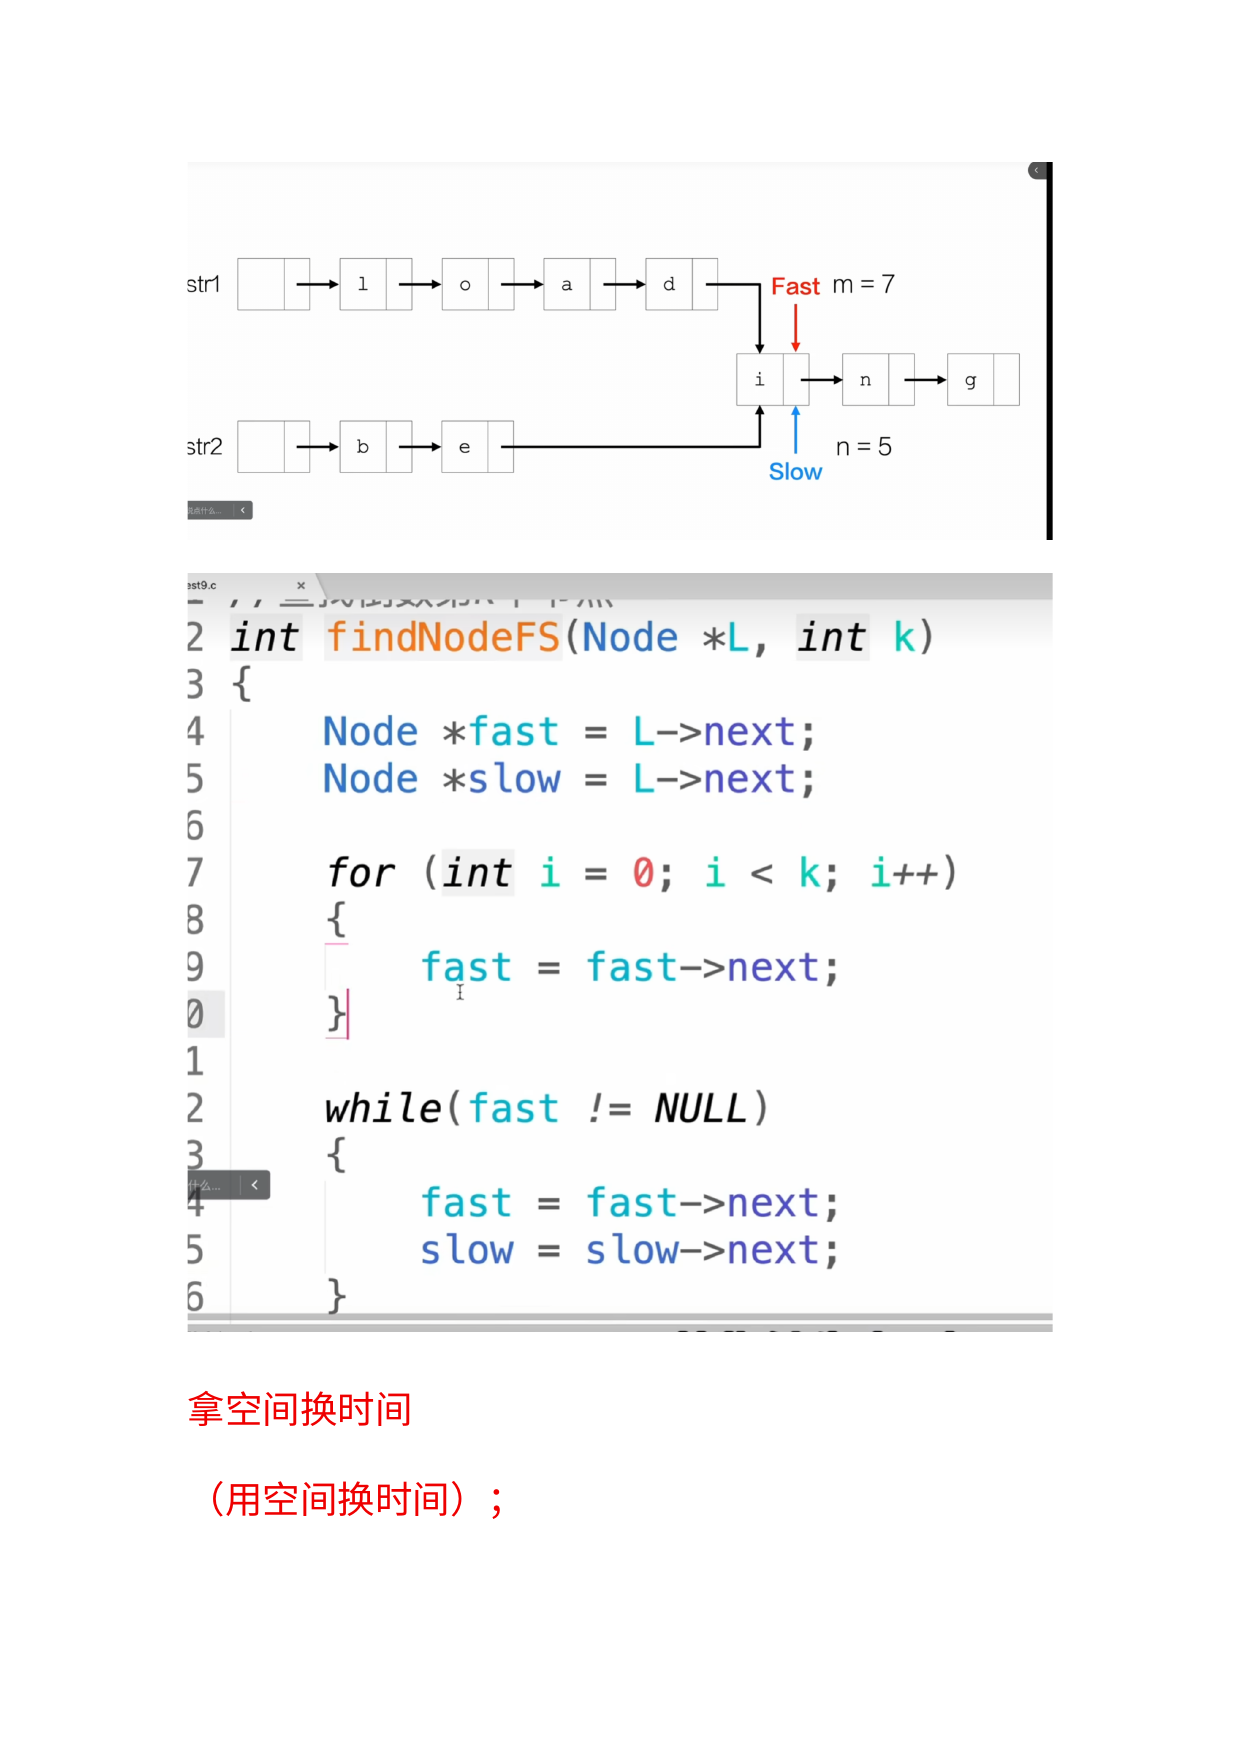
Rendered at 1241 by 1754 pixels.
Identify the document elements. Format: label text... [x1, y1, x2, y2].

picture [187, 573, 1053, 1332]
text 拿空间换时间 [187, 1375, 1053, 1440]
text （用空间换时间）； [187, 1464, 1053, 1529]
picture [187, 162, 1053, 540]
